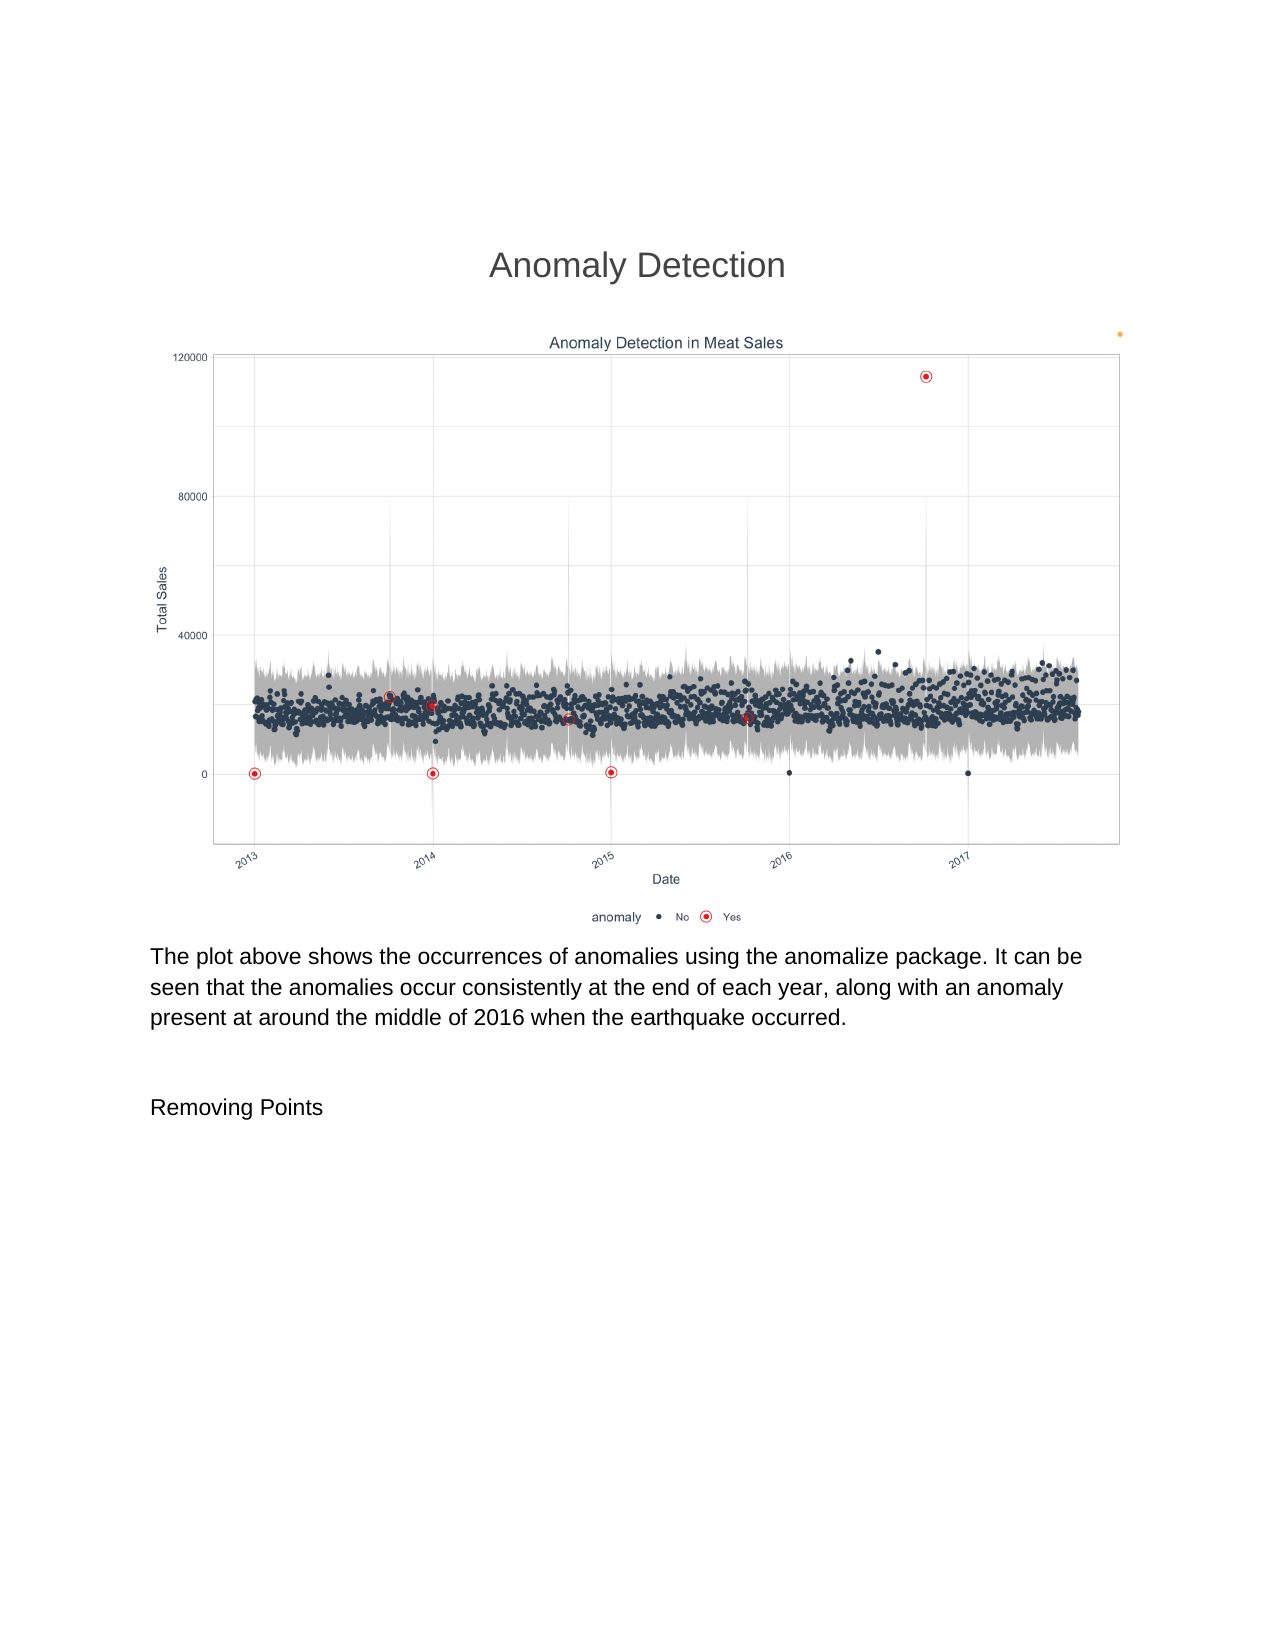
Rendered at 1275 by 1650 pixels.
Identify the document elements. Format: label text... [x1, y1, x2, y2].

subtitle Anomaly Detection [150, 244, 1125, 284]
text Removing Points [150, 1094, 1125, 1121]
picture [150, 329, 1125, 940]
text The plot above shows the occurrences of anomalies using the anomalize package. It can be seen that the anomalies occur consistently at the end of each year, along with an anomaly present at around the middle of 2016 when the earthquake occurred. [150, 943, 1125, 1030]
